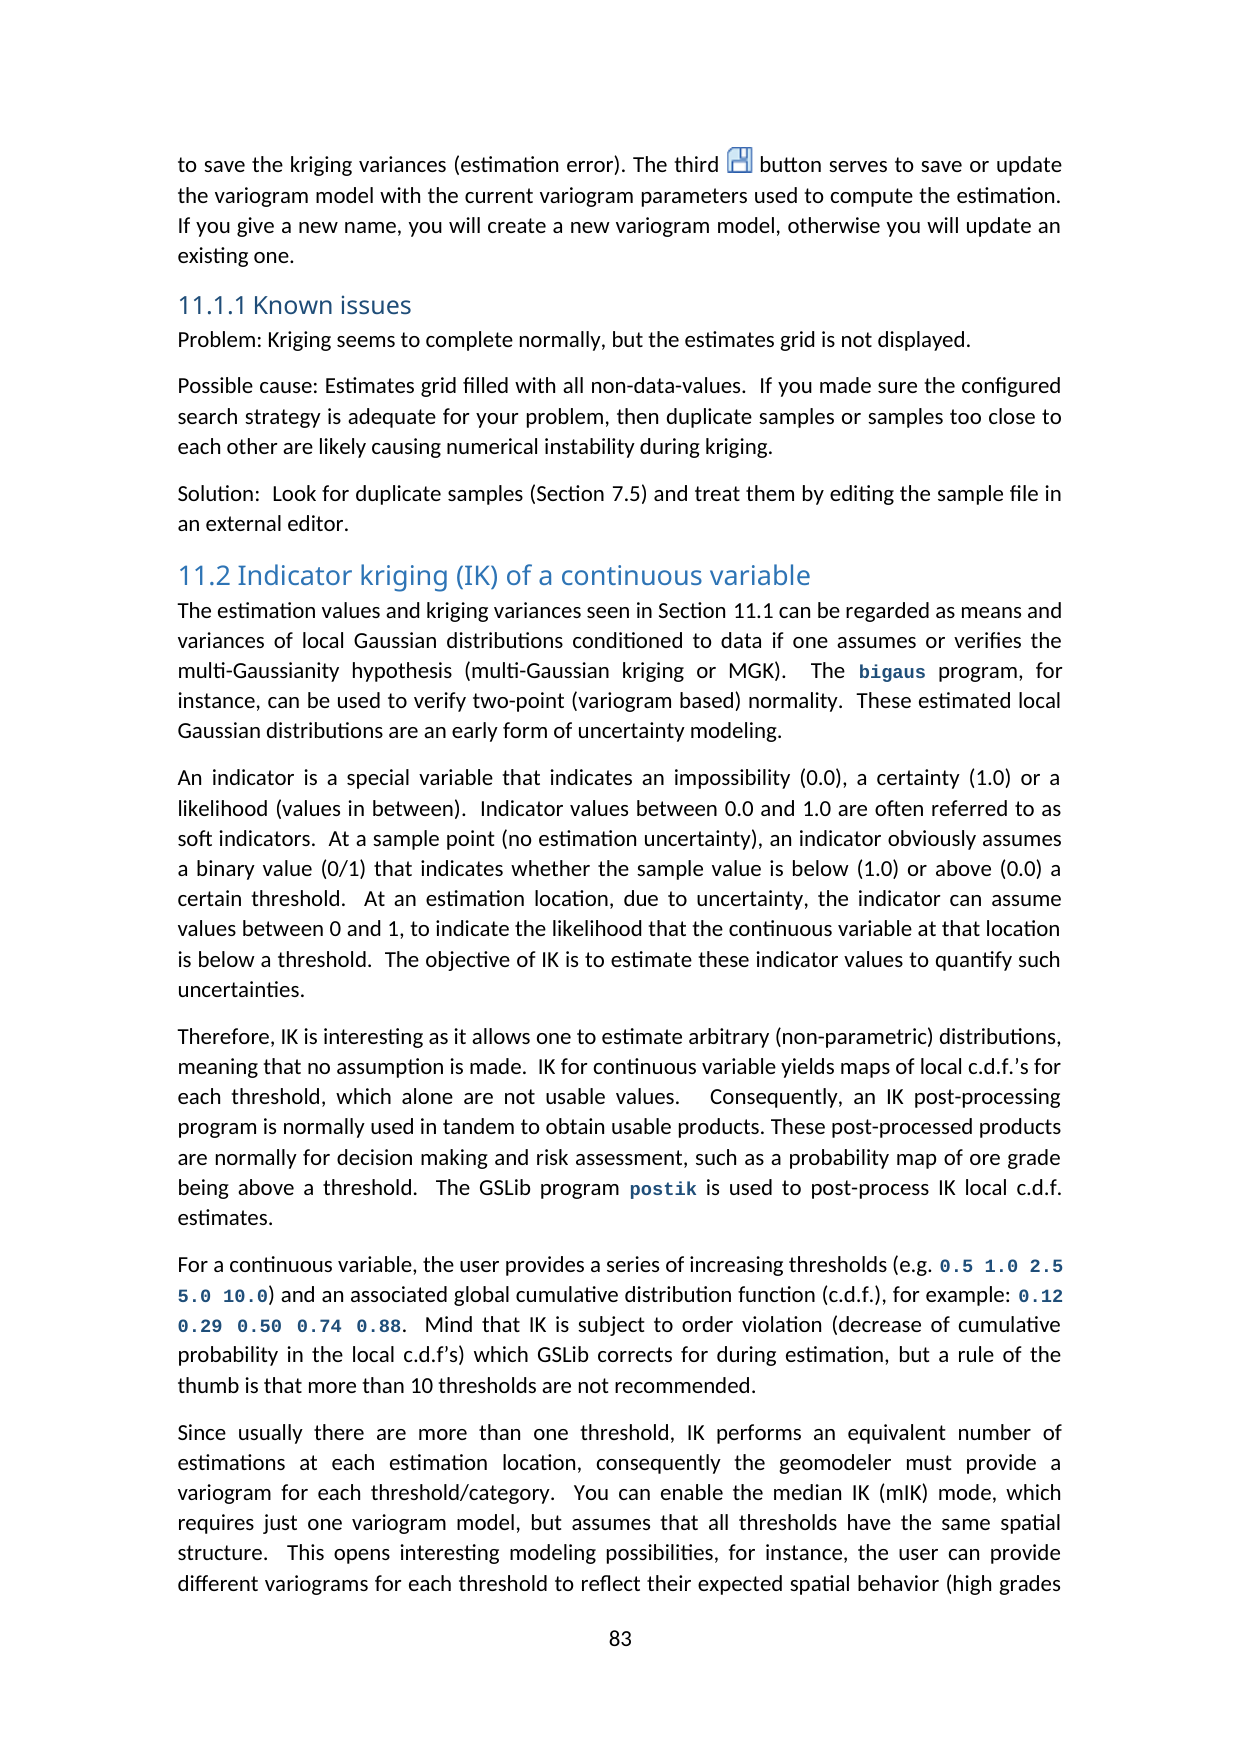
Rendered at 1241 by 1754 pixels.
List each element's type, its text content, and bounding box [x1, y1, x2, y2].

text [177, 1418, 1063, 1597]
text Therefore, IK is interesting as it allows one to estimate arbitrary (non-parametric) distributions, meaning that no assumption is made. IK for continuous variable yields maps of local c.d.f.’s for each threshold, which alone are not usable values. Consequently, an IK post-processing program is normally used in tandem to obtain usable products. These post-processed products are normally for decision making and risk assessment, such as a probability map of ore grade being above a threshold. The GSLib program postik is used to post-process IK local c.d.f. estimates. [177, 1022, 1063, 1231]
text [177, 148, 1063, 269]
text For a continuous variable, the user provides a series of increasing thresholds (e.g. 0.5 1.0 2.5 5.0 10.0) and an associated global cumulative distribution function (c.d.f.), for example: 0.12 0.29 0.50 0.74 0.88. Mind that IK is subject to order violation (decrease of cumulative probability in the local c.d.f’s) which GSLib corrects for during estimation, but a rule of the thumb is that more than 10 thresholds are not recommended. [177, 1250, 1063, 1399]
picture [727, 147, 753, 173]
text Problem: Kriging seems to complete normally, but the estimates grid is not displayed. [177, 325, 1063, 353]
text Possible cause: Estimates grid filled with all non-data-values. If you made sure the configured search strategy is adequate for your problem, then duplicate samples or samples too close to each other are likely causing numerical instability during kriging. [177, 372, 1063, 460]
text The estimation values and kriging variances seen in Section 11.1 can be regarded as means and variances of local Gaussian distributions conditioned to data if one assumes or verifies the multi-Gaussianity hypothesis (multi-Gaussian kriging or MGK). The bigaus program, for instance, can be used to verify two-point (variogram based) normality. These estimated local Gaussian distributions are an early form of uncertainty modeling. [177, 596, 1063, 745]
text An indicator is a special variable that indicates an impossibility (0.0), a certainty (1.0) or a likelihood (values in between). Indicator values between 0.0 and 1.0 are often referred to as soft indicators. At a sample point (no estimation uncertainty), an indicator obviously assumes a binary value (0/1) that indicates whether the sample value is below (1.0) or above (0.0) a certain threshold. At an estimation location, due to uncertainty, the indicator can assume values between 0 and 1, to indicate the likelihood that the continuous variable at that location is below a threshold. The objective of IK is to estimate these indicator values to quantify such uncertainties. [177, 763, 1063, 1003]
text Solution: Look for duplicate samples (Section 7.5) and treat them by editing the sample file in an external editor. [177, 479, 1063, 537]
subtitle Indicator kriging (IK) of a continuous variable [177, 556, 1063, 593]
subtitle Known issues [177, 288, 1063, 322]
